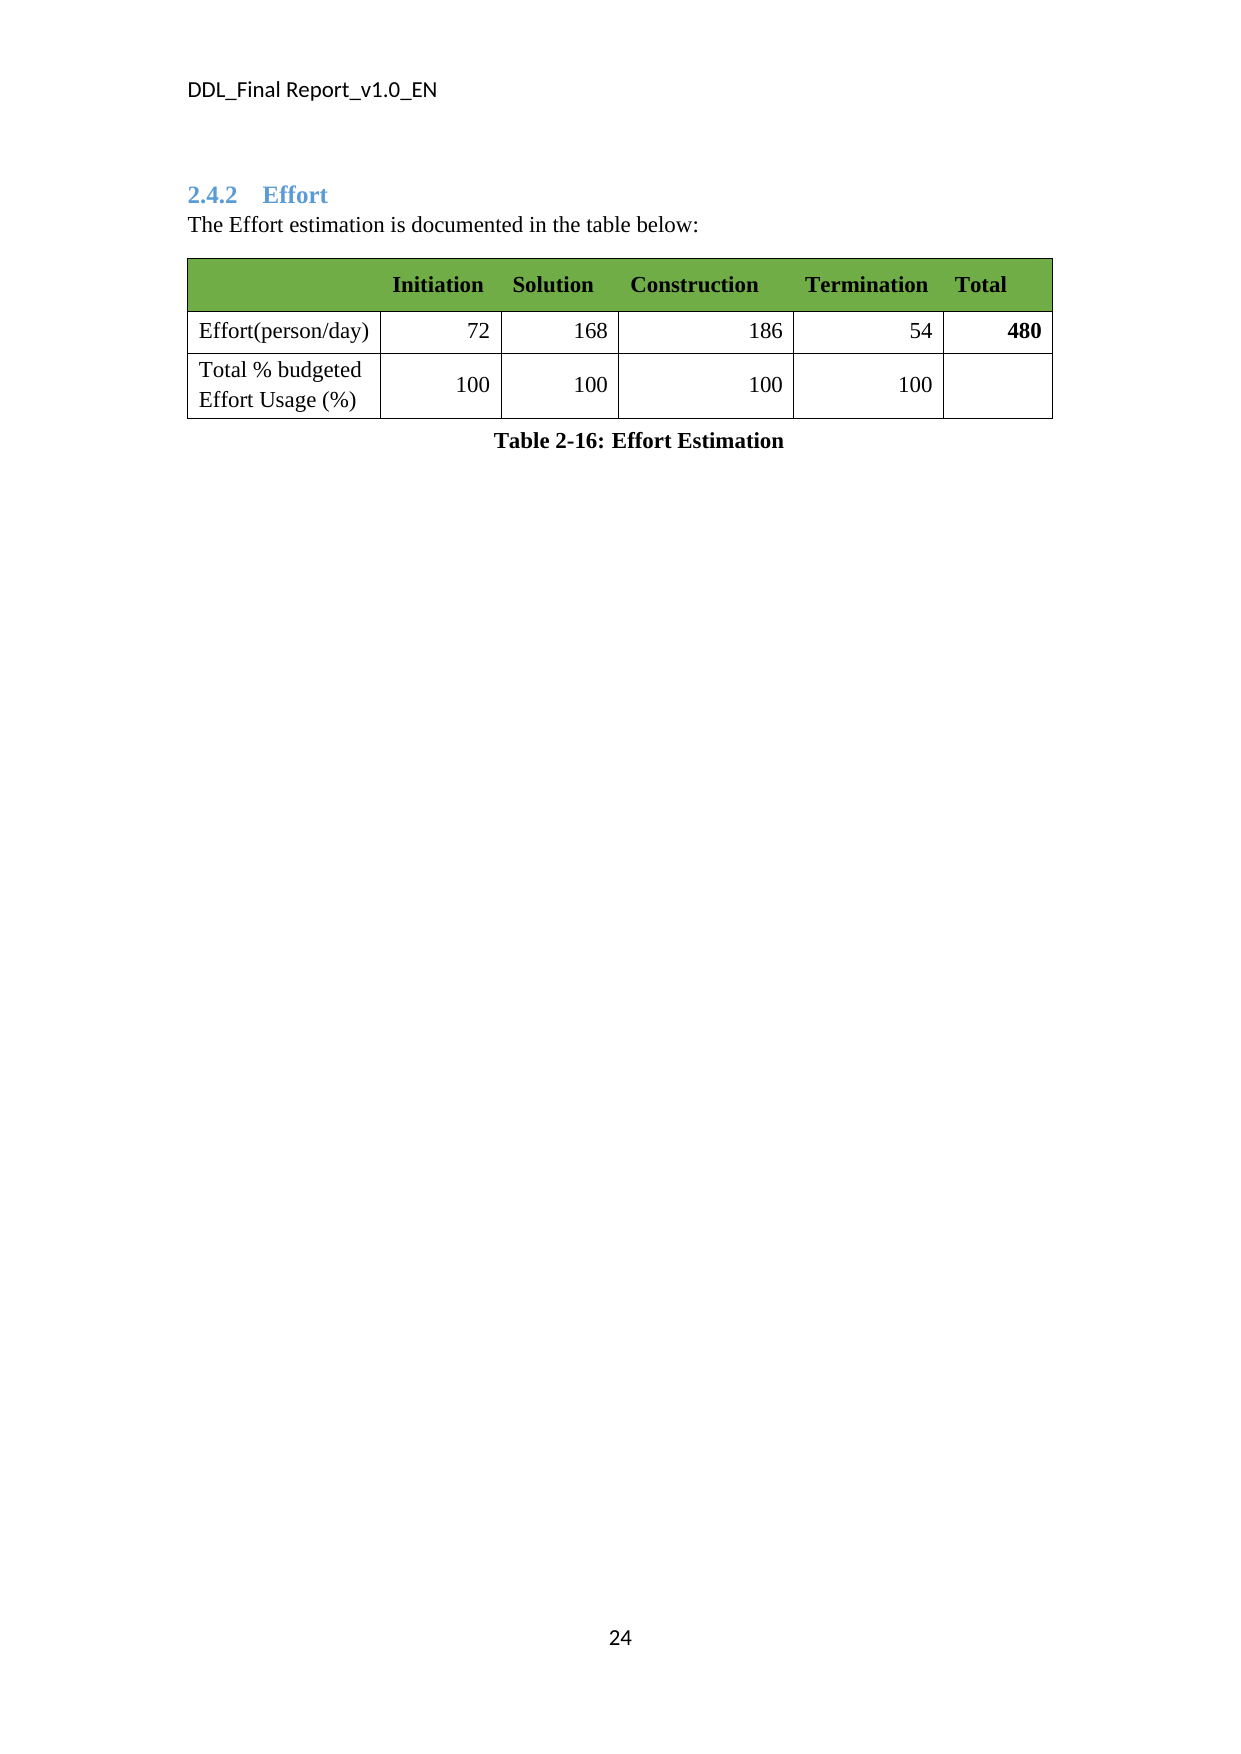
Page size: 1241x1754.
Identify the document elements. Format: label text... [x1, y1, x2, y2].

table_header [188, 259, 381, 311]
table_header Total [943, 259, 1052, 311]
text The Effort estimation is documented in the table below: [187, 211, 1053, 237]
table_cell 168 [502, 312, 618, 353]
table_cell Total % budgeted Effort Usage (%) [188, 354, 380, 418]
table_header Initiation [381, 259, 501, 311]
table_cell 186 [619, 312, 793, 353]
text Effort Estimation [225, 428, 1053, 454]
table_header Construction [619, 259, 794, 311]
table_header Solution [501, 259, 619, 311]
table_cell Effort(person/day) [188, 312, 380, 353]
table_cell 480 [944, 312, 1052, 353]
table_cell 100 [502, 354, 618, 418]
table_header Termination [794, 259, 943, 311]
table_cell 100 [619, 354, 793, 418]
table_cell 100 [794, 354, 943, 418]
table_cell [944, 354, 1052, 418]
table_cell 72 [381, 312, 501, 353]
subtitle Effort [187, 180, 1053, 209]
table_cell 100 [381, 354, 501, 418]
table_cell 54 [794, 312, 943, 353]
